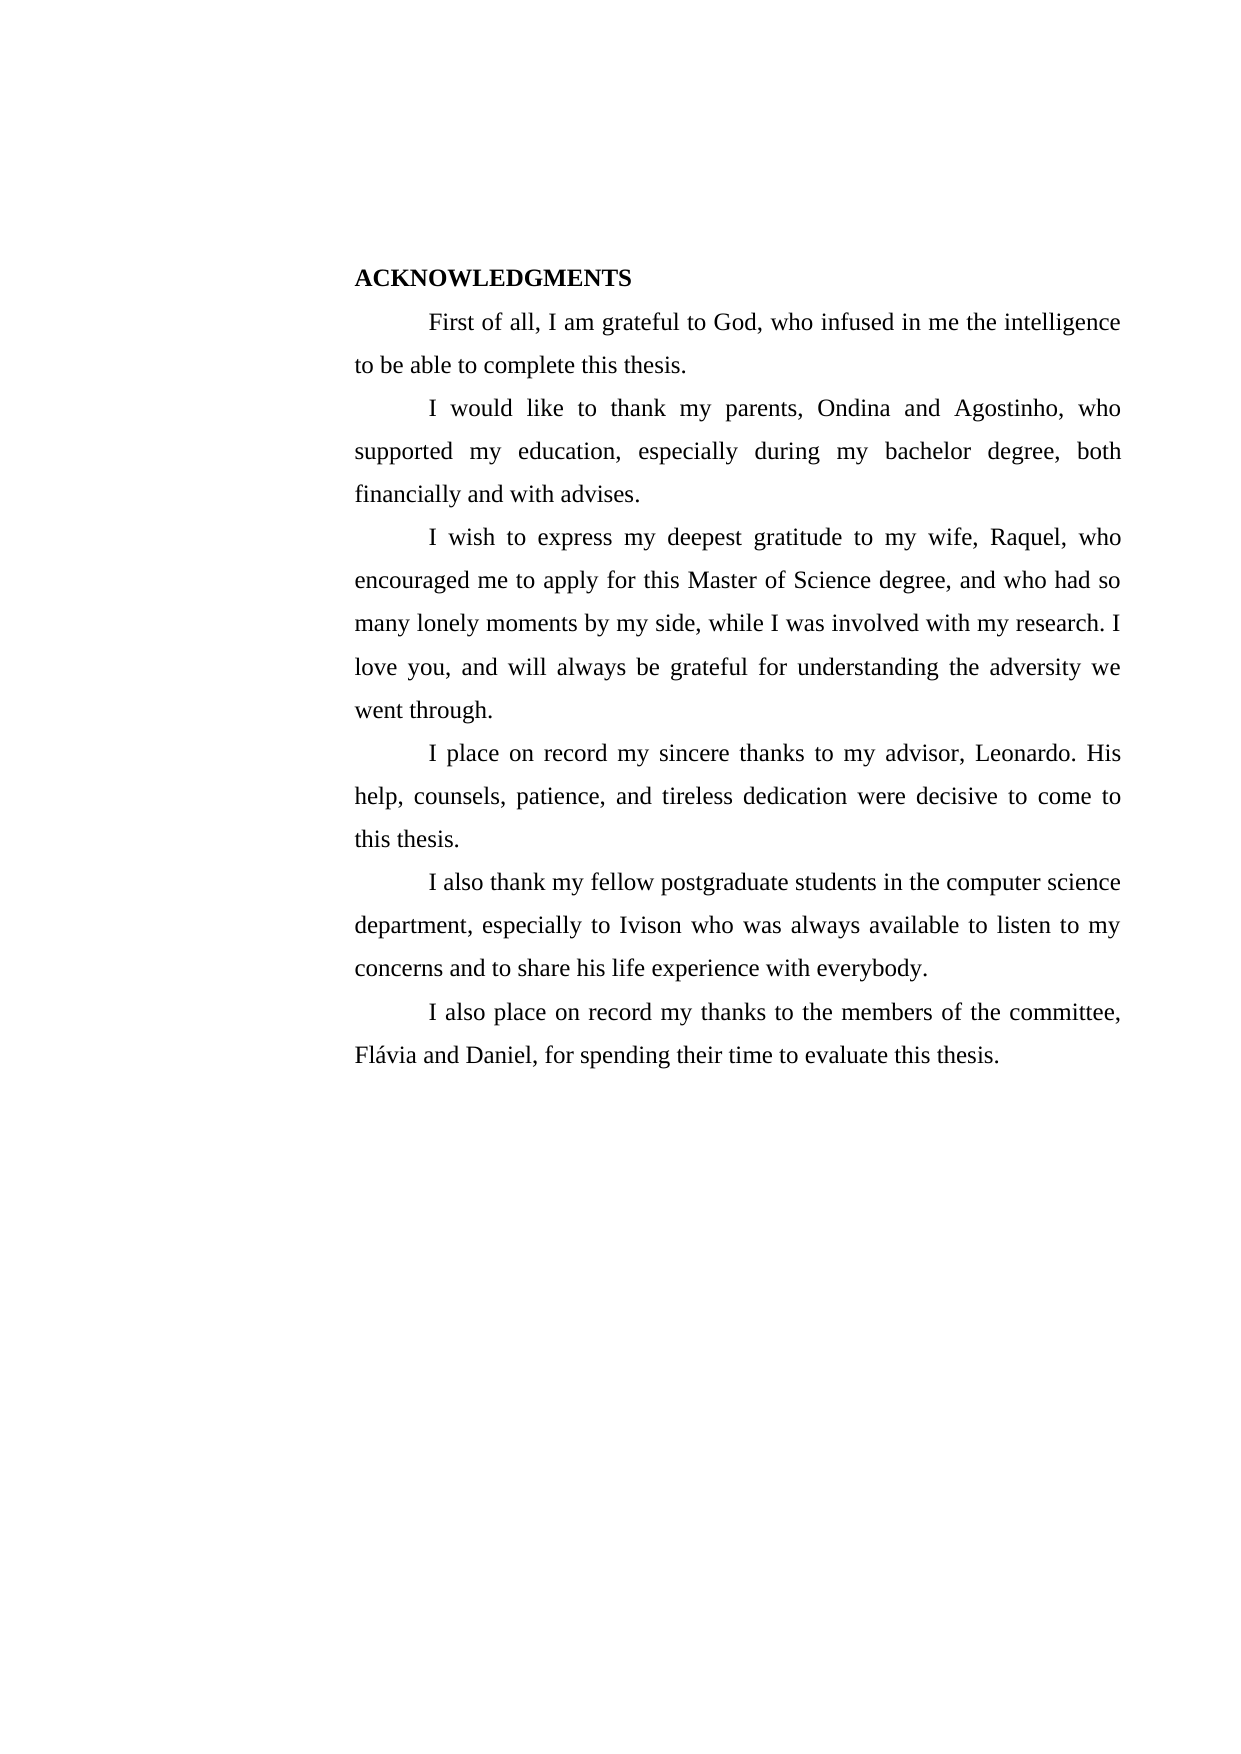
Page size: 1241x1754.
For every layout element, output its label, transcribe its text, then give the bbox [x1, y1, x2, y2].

text I wish to express my deepest gratitude to my wife, Raquel, who encouraged me to apply for this Master of Science degree, and who had so many lonely moments by my side, while I was involved with my research. I love you, and will always be grateful for understanding the adversity we went through. [354, 522, 1122, 723]
text I place on record my sincere thanks to my advisor, Leonardo. His help, counsels, patience, and tireless dedication were decisive to come to this thesis. [354, 738, 1122, 853]
text I also place on record my thanks to the members of the committee, Flávia and Daniel, for spending their time to evaluate this thesis. [354, 997, 1122, 1068]
text acknowledgments [354, 263, 1122, 292]
text I would like to thank my parents, Ondina and Agostinho, who supported my education, especially during my bachelor degree, both financially and with advises. [354, 393, 1122, 508]
text I also thank my fellow postgraduate students in the computer science department, especially to Ivison who was always available to listen to my concerns and to share his life experience with everybody. [354, 867, 1122, 982]
text First of all, I am grateful to God, who infused in me the intelligence to be able to complete this thesis. [354, 307, 1122, 378]
